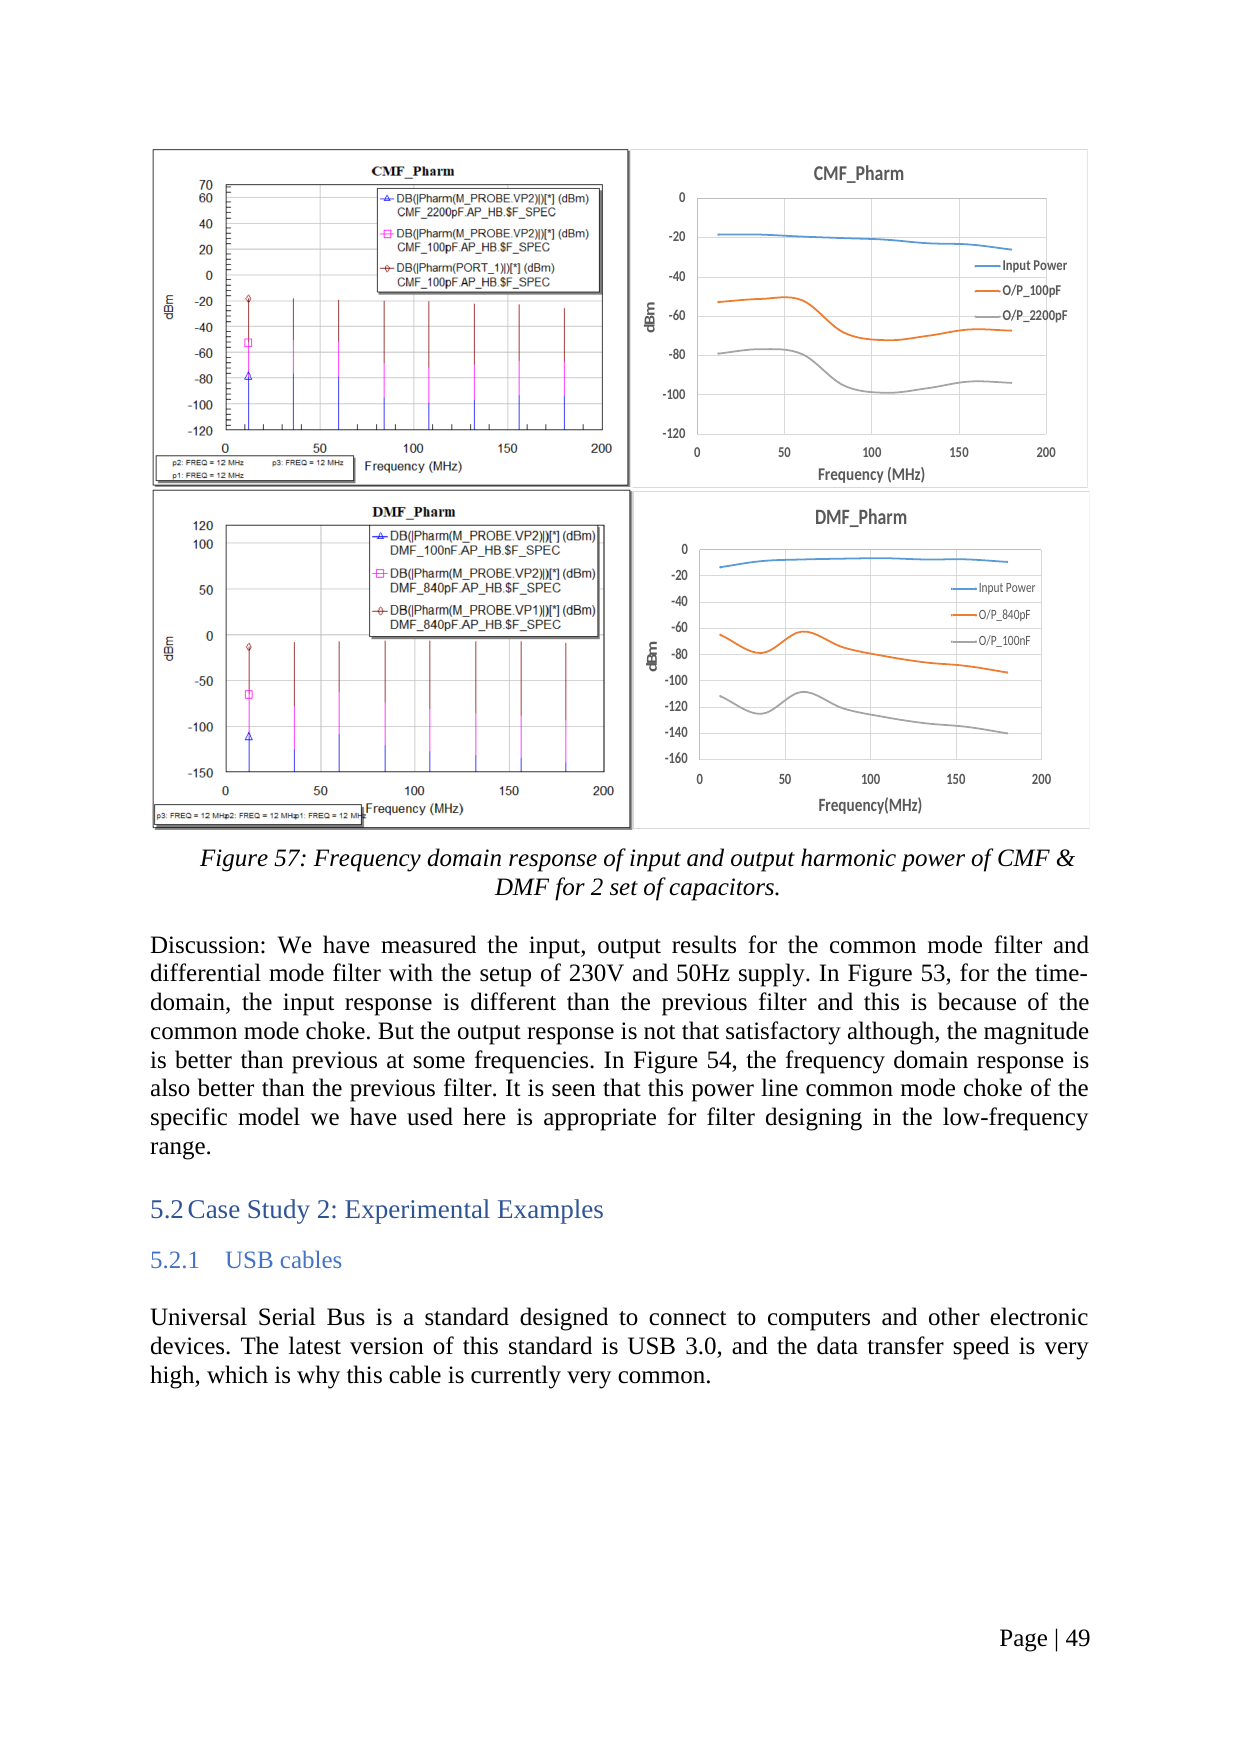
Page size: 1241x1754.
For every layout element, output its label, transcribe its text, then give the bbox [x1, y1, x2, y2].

text Figure 57: Frequency domain response of input and output harmonic power of CMF & DMF for 2 set of capacitors. [187, 843, 1090, 901]
text Discussion: We have measured the input, output results for the common mode filter and differential mode filter with the setup of 230V and 50Hz supply. In Figure 53, for the time-domain, the input response is different than the previous filter and this is because of the common mode choke. But the output response is not that satisfactory although, the magnitude is better than previous at some frequencies. In Figure 54, the frequency domain response is also better than the previous filter. It is seen that this power line common mode choke of the specific model we have used here is appropriate for filter designing in the low-frequency range. [150, 930, 1090, 1160]
picture [150, 147, 633, 830]
subtitle Case Study 2: Experimental Examples [150, 1193, 1090, 1224]
text Universal Serial Bus is a standard designed to connect to computers and other electronic devices. The latest version of this standard is USB 3.0, and the data transfer speed is very high, which is why this cable is currently very common. [150, 1302, 1090, 1388]
subtitle USB cables [150, 1245, 1090, 1273]
